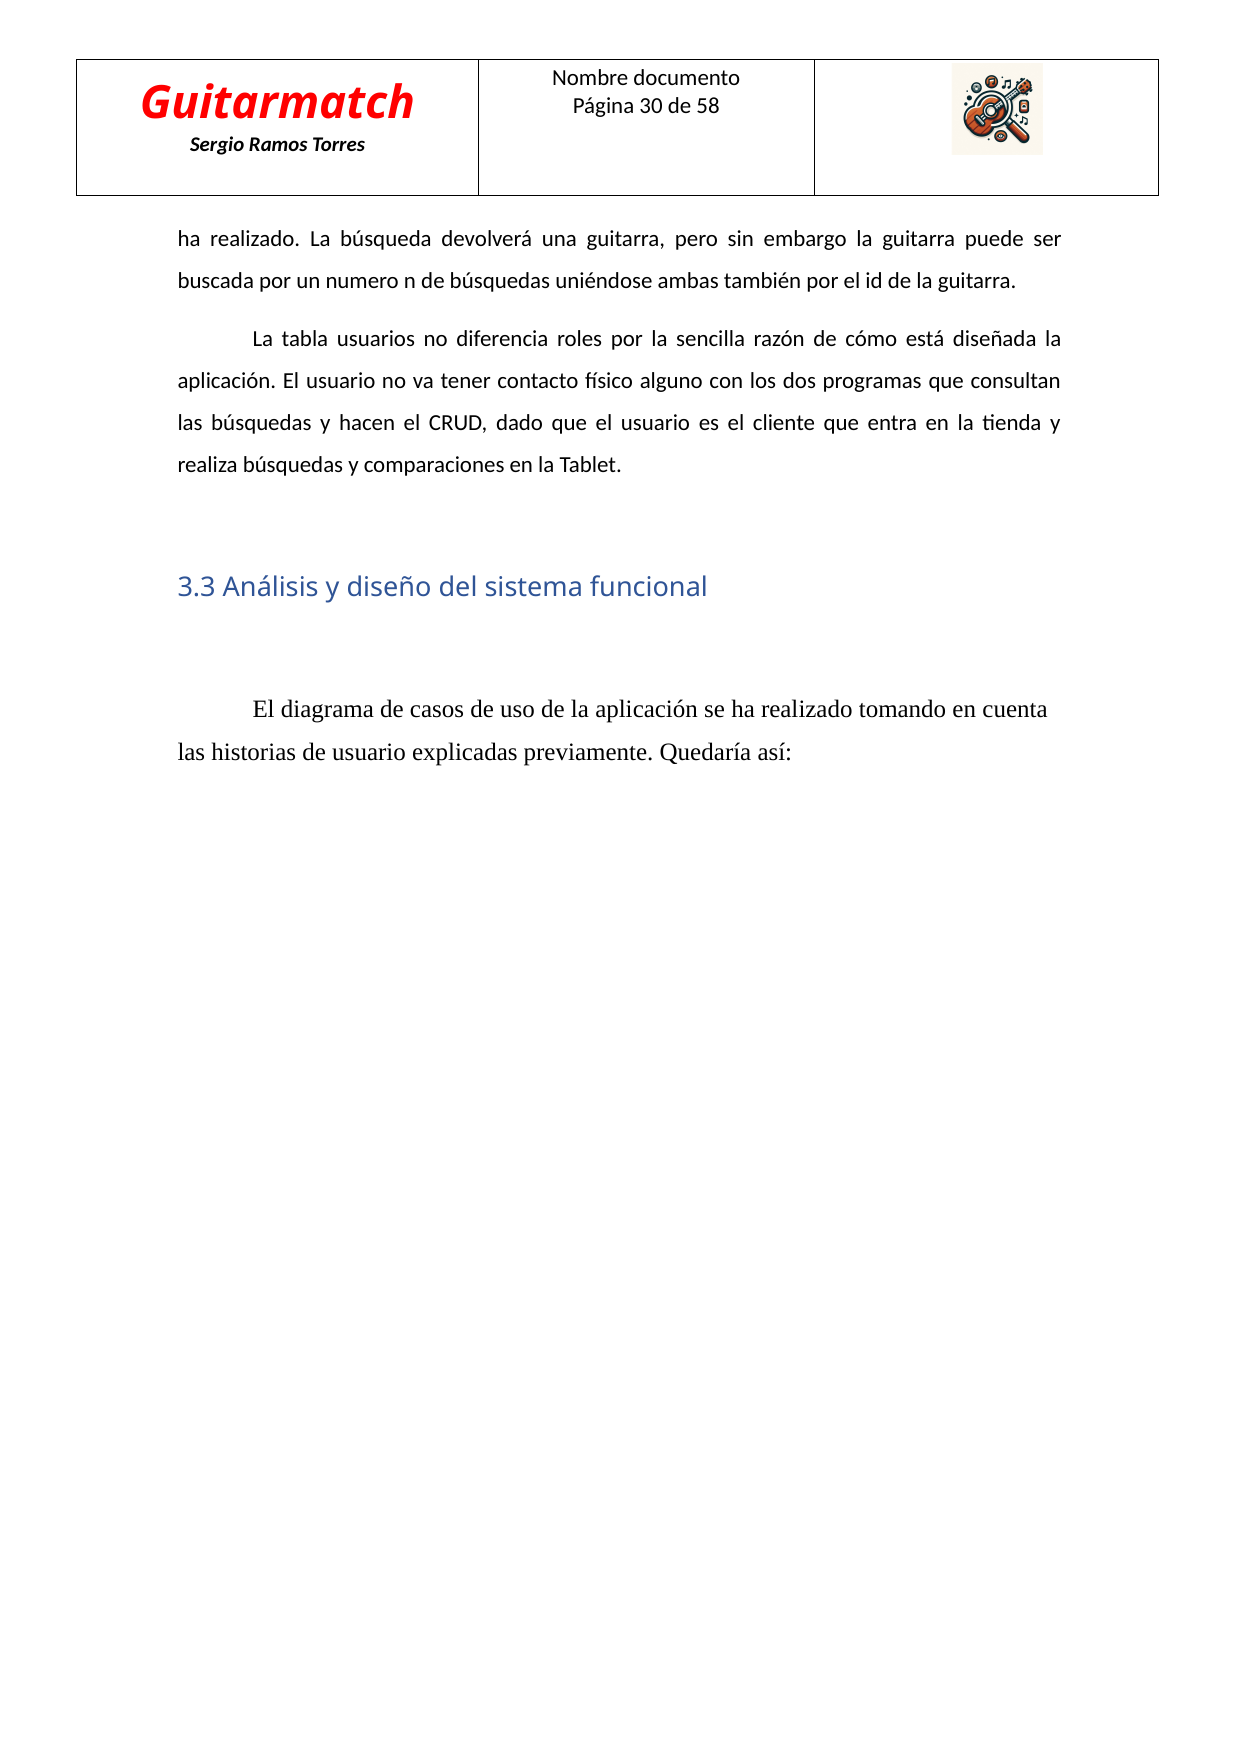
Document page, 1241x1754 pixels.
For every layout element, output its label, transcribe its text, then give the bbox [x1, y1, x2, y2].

picture [951, 63, 1043, 155]
text El diagrama de casos de uso de la aplicación se ha realizado tomando en cuenta las historias de usuario explicadas previamente. Quedaría así: [177, 694, 1063, 766]
subtitle 3.3 Análisis y diseño del sistema funcional [177, 568, 1063, 604]
text La tabla usuarios no diferencia roles por la sencilla razón de cómo está diseñada la aplicación. El usuario no va tener contacto físico alguno con los dos programas que consultan las búsquedas y hacen el CRUD, dado que el usuario es el cliente que entra en la tienda y realiza búsquedas y comparaciones en la Tablet. [177, 324, 1063, 478]
